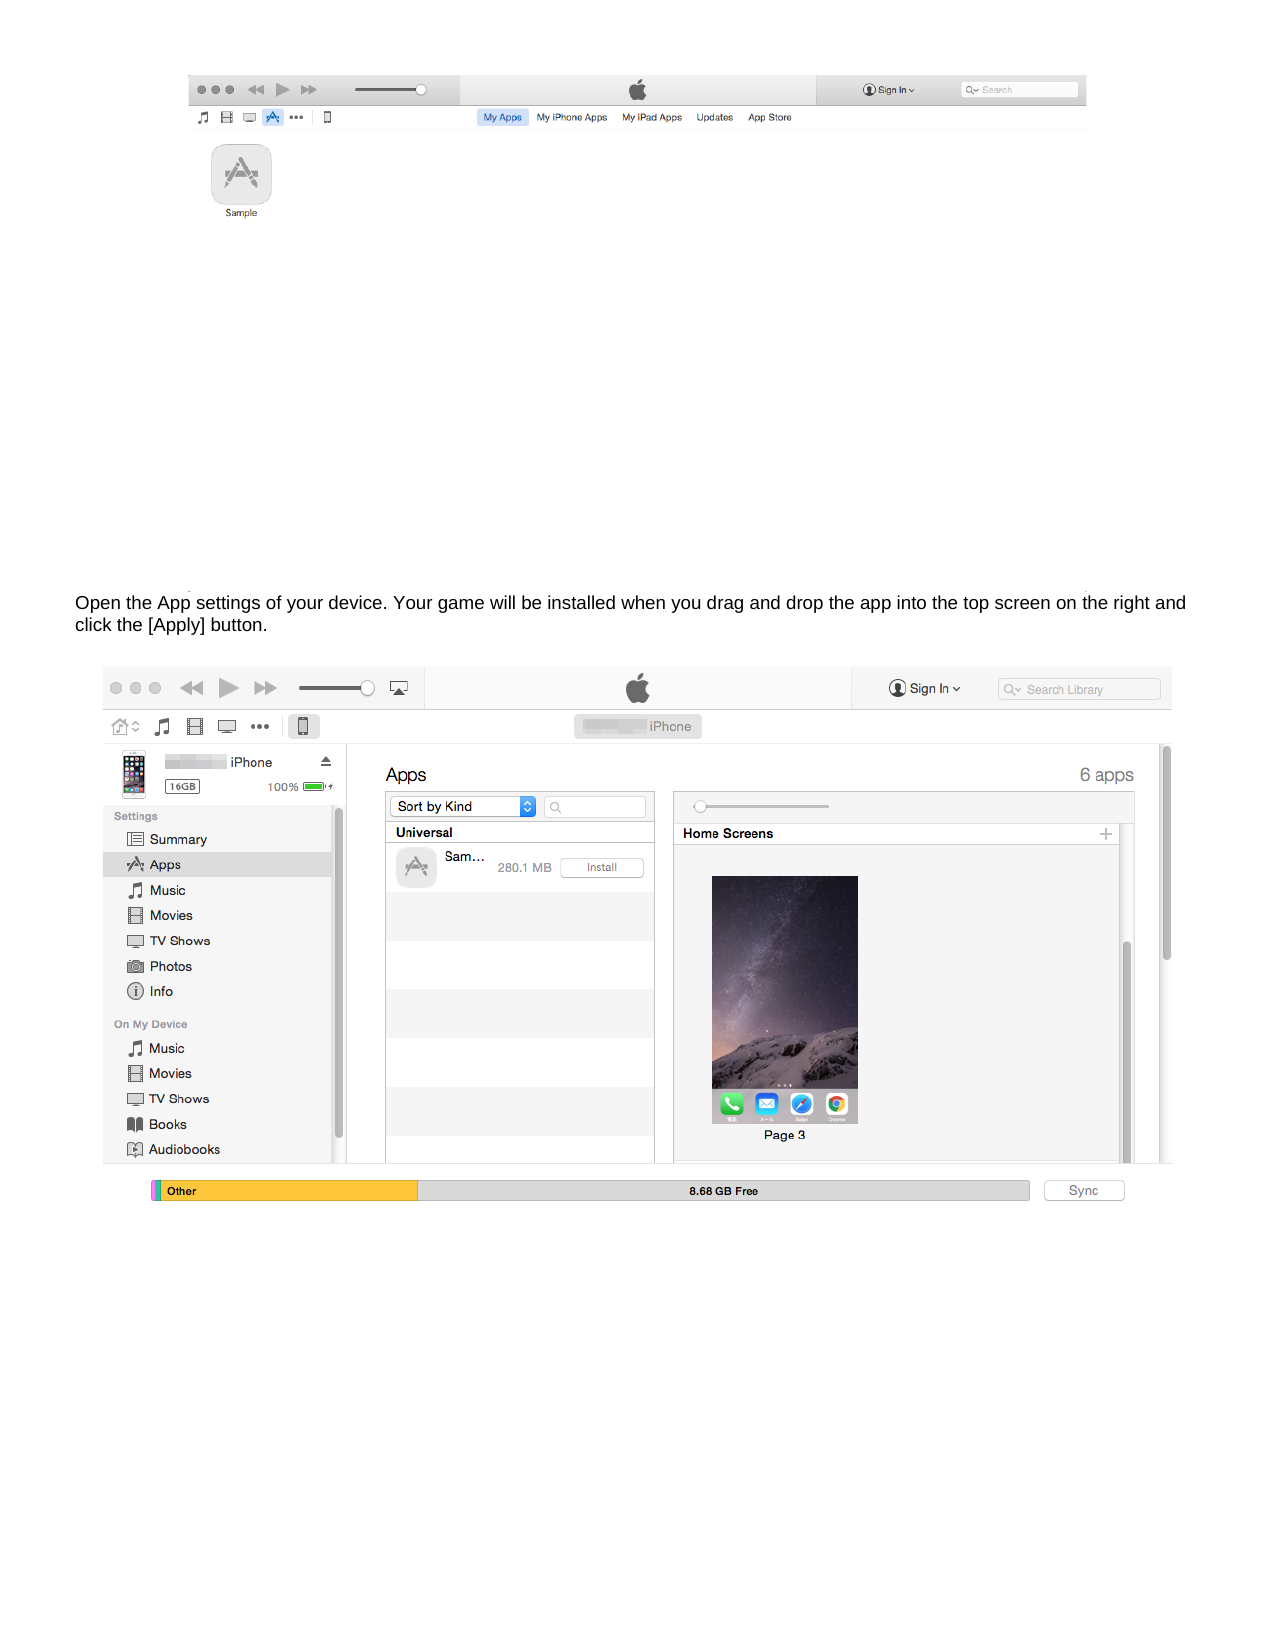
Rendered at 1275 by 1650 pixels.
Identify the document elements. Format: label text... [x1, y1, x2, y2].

picture [102, 666, 1173, 1217]
text Open the App settings of your device. Your game will be installed when you drag and drop the app into the top screen on the right and click the [Apply] button. [75, 592, 1200, 635]
picture [188, 75, 1087, 592]
